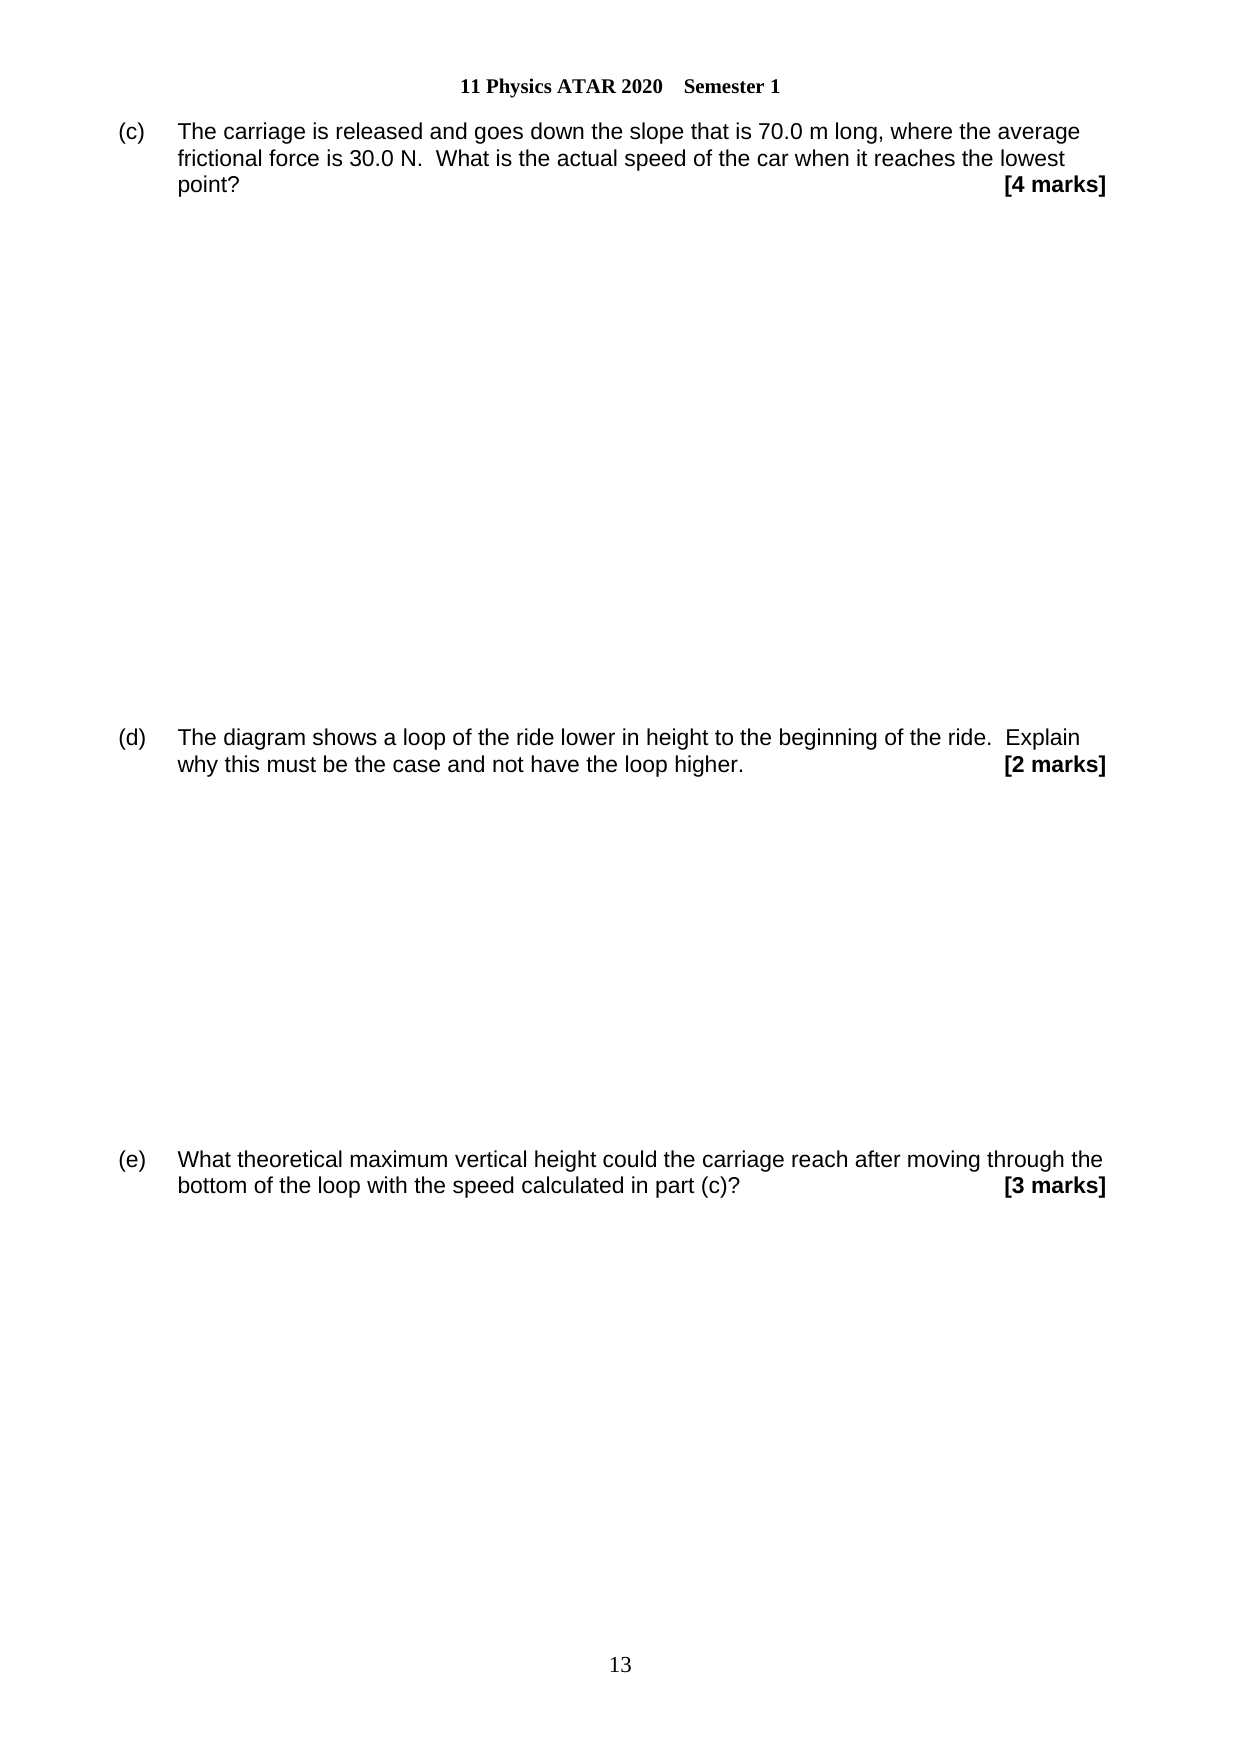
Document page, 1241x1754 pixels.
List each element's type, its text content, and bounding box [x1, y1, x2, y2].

text (d) The diagram shows a loop of the ride lower in height to the beginning of the ride. Explain why this must be the case and not have the loop higher. [2 marks] [118, 724, 1122, 777]
text (c) The carriage is released and goes down the slope that is 70.0 m long, where the average frictional force is 30.0 N. What is the actual speed of the car when it reaches the lowest point? [4 marks] [118, 118, 1122, 197]
text (e) What theoretical maximum vertical height could the carriage reach after moving through the bottom of the loop with the speed calculated in part (c)? [3 marks] [118, 1146, 1122, 1199]
